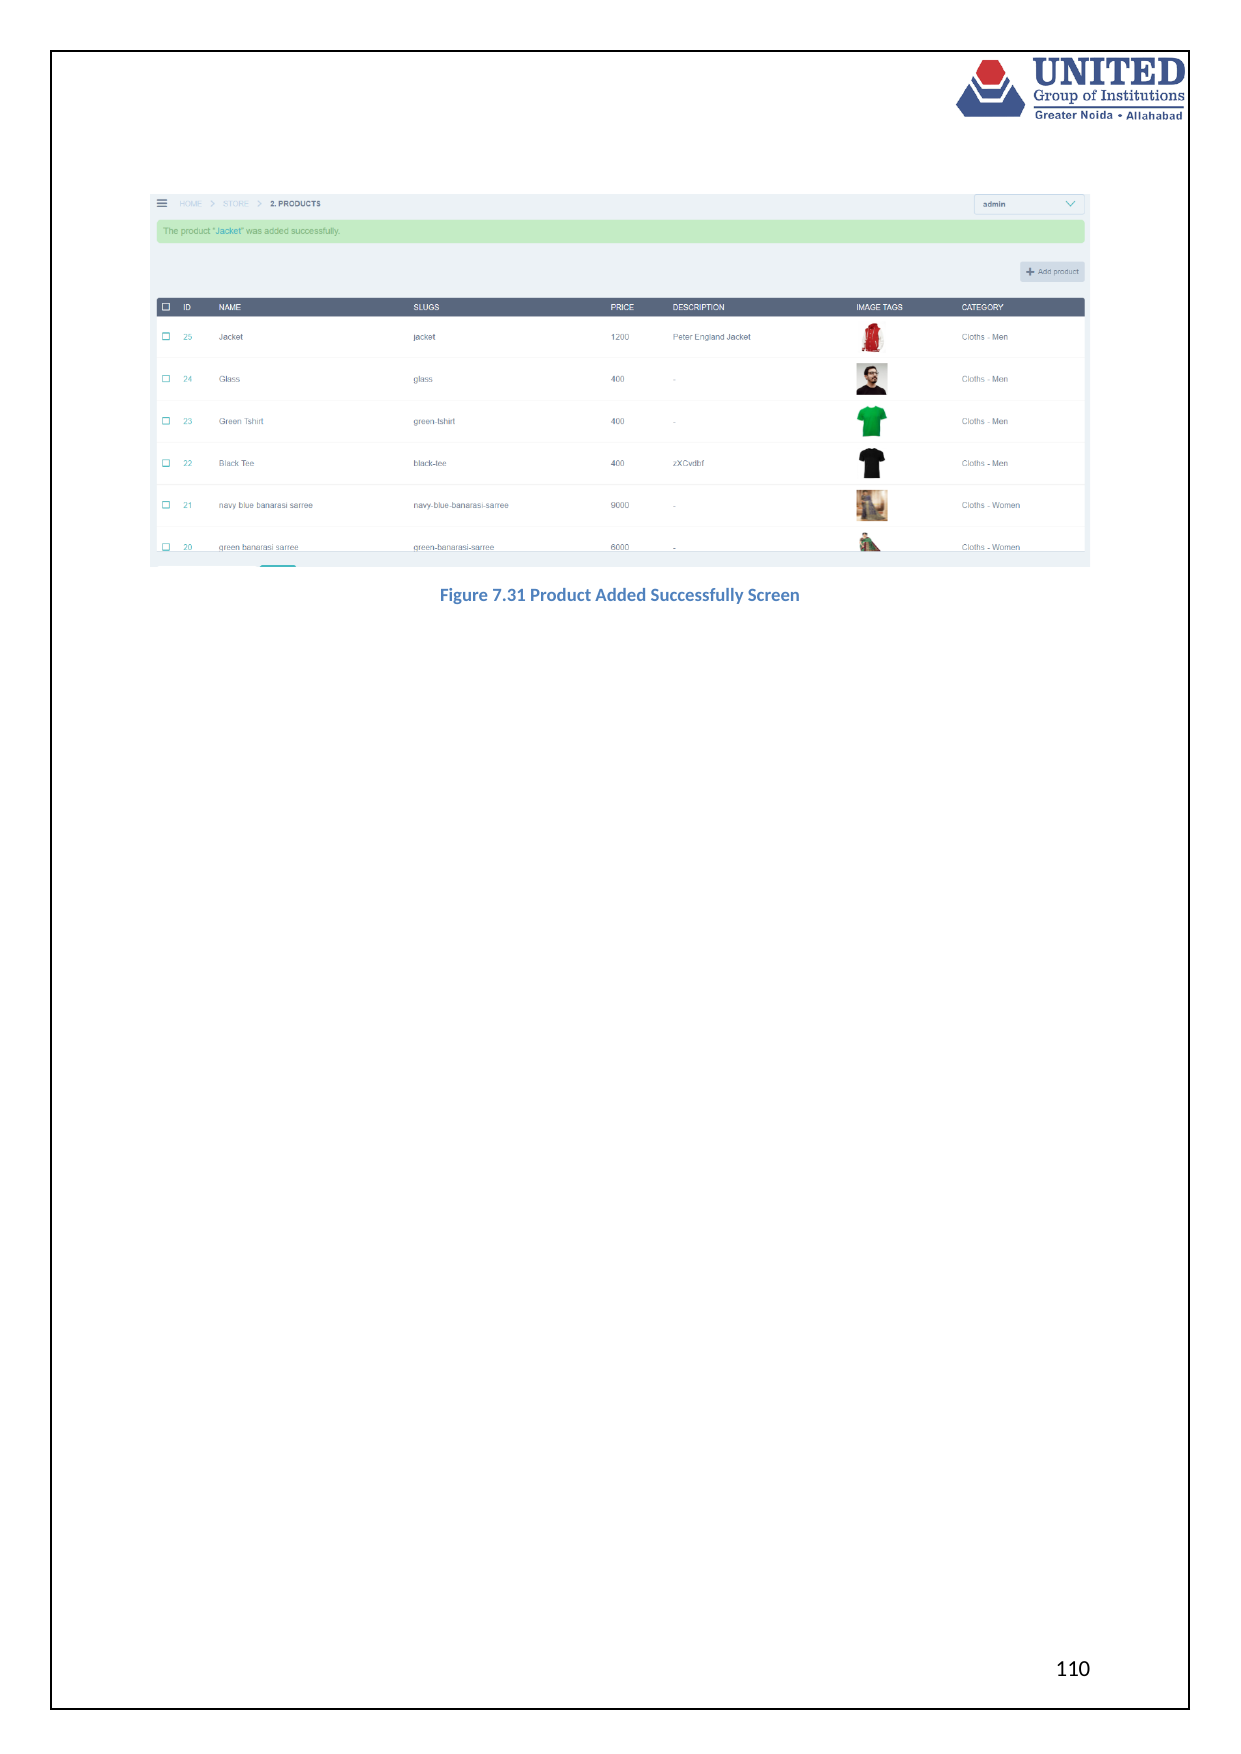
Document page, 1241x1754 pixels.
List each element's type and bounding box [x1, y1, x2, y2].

picture [150, 194, 1091, 567]
picture [952, 53, 1186, 124]
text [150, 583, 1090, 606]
